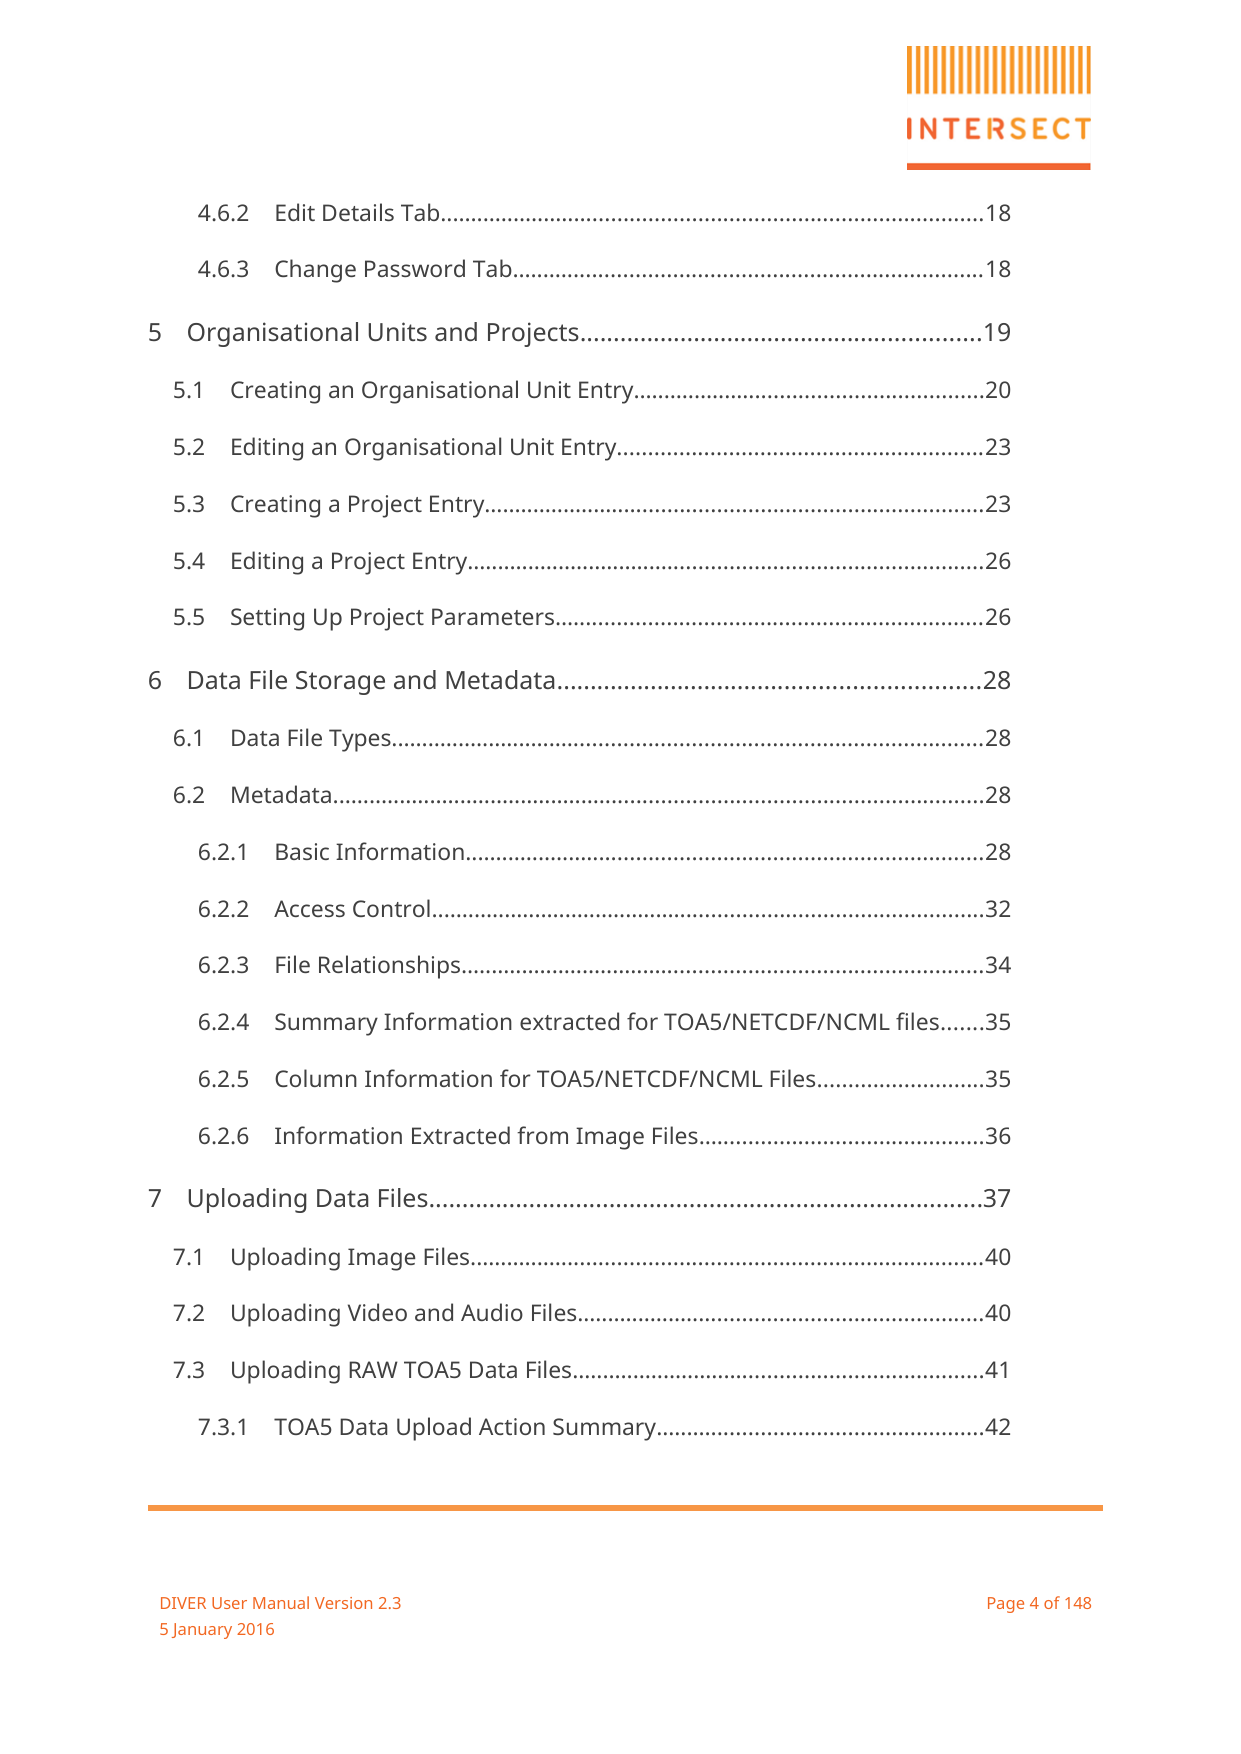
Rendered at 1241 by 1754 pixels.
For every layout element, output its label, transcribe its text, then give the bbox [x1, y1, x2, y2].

text 6.2.2 Access Control 32 [198, 893, 1092, 924]
text 4.6.3 Change Password Tab 18 [198, 253, 1092, 284]
text 5.1 Creating an Organisational Unit Entry 20 [173, 374, 1092, 406]
text 6.2.1 Basic Information 28 [198, 836, 1092, 867]
text 7 Uploading Data Files 37 [148, 1181, 1092, 1215]
text 6.2.3 File Relationships 34 [198, 949, 1092, 981]
text 6.2.5 Column Information for TOA5/NETCDF/NCML Files 35 [198, 1063, 1092, 1094]
text 7.3.1 TOA5 Data Upload Action Summary 42 [198, 1411, 1092, 1442]
text 5 Organisational Units and Projects 19 [148, 314, 1092, 348]
text 7.2 Uploading Video and Audio Files 40 [173, 1297, 1092, 1329]
text 6.1 Data File Types 28 [173, 722, 1092, 753]
text 5.4 Editing a Project Entry 26 [173, 544, 1092, 576]
picture [905, 44, 1093, 172]
text 5.5 Setting Up Project Parameters 26 [173, 601, 1092, 633]
text 7.3 Uploading RAW TOA5 Data Files 41 [173, 1354, 1092, 1385]
text 4.6.2 Edit Details Tab 18 [198, 197, 1092, 228]
text 6.2.4 Summary Information extracted for TOA5/NETCDF/NCML files 35 [198, 1006, 1092, 1037]
text 5.3 Creating a Project Entry 23 [173, 488, 1092, 519]
text 6 Data File Storage and Metadata 28 [148, 662, 1092, 696]
text 5.2 Editing an Organisational Unit Entry 23 [173, 431, 1092, 462]
text 6.2 Metadata 28 [173, 779, 1092, 810]
text 7.1 Uploading Image Files 40 [173, 1241, 1092, 1272]
text 6.2.6 Information Extracted from Image Files 36 [198, 1120, 1092, 1151]
